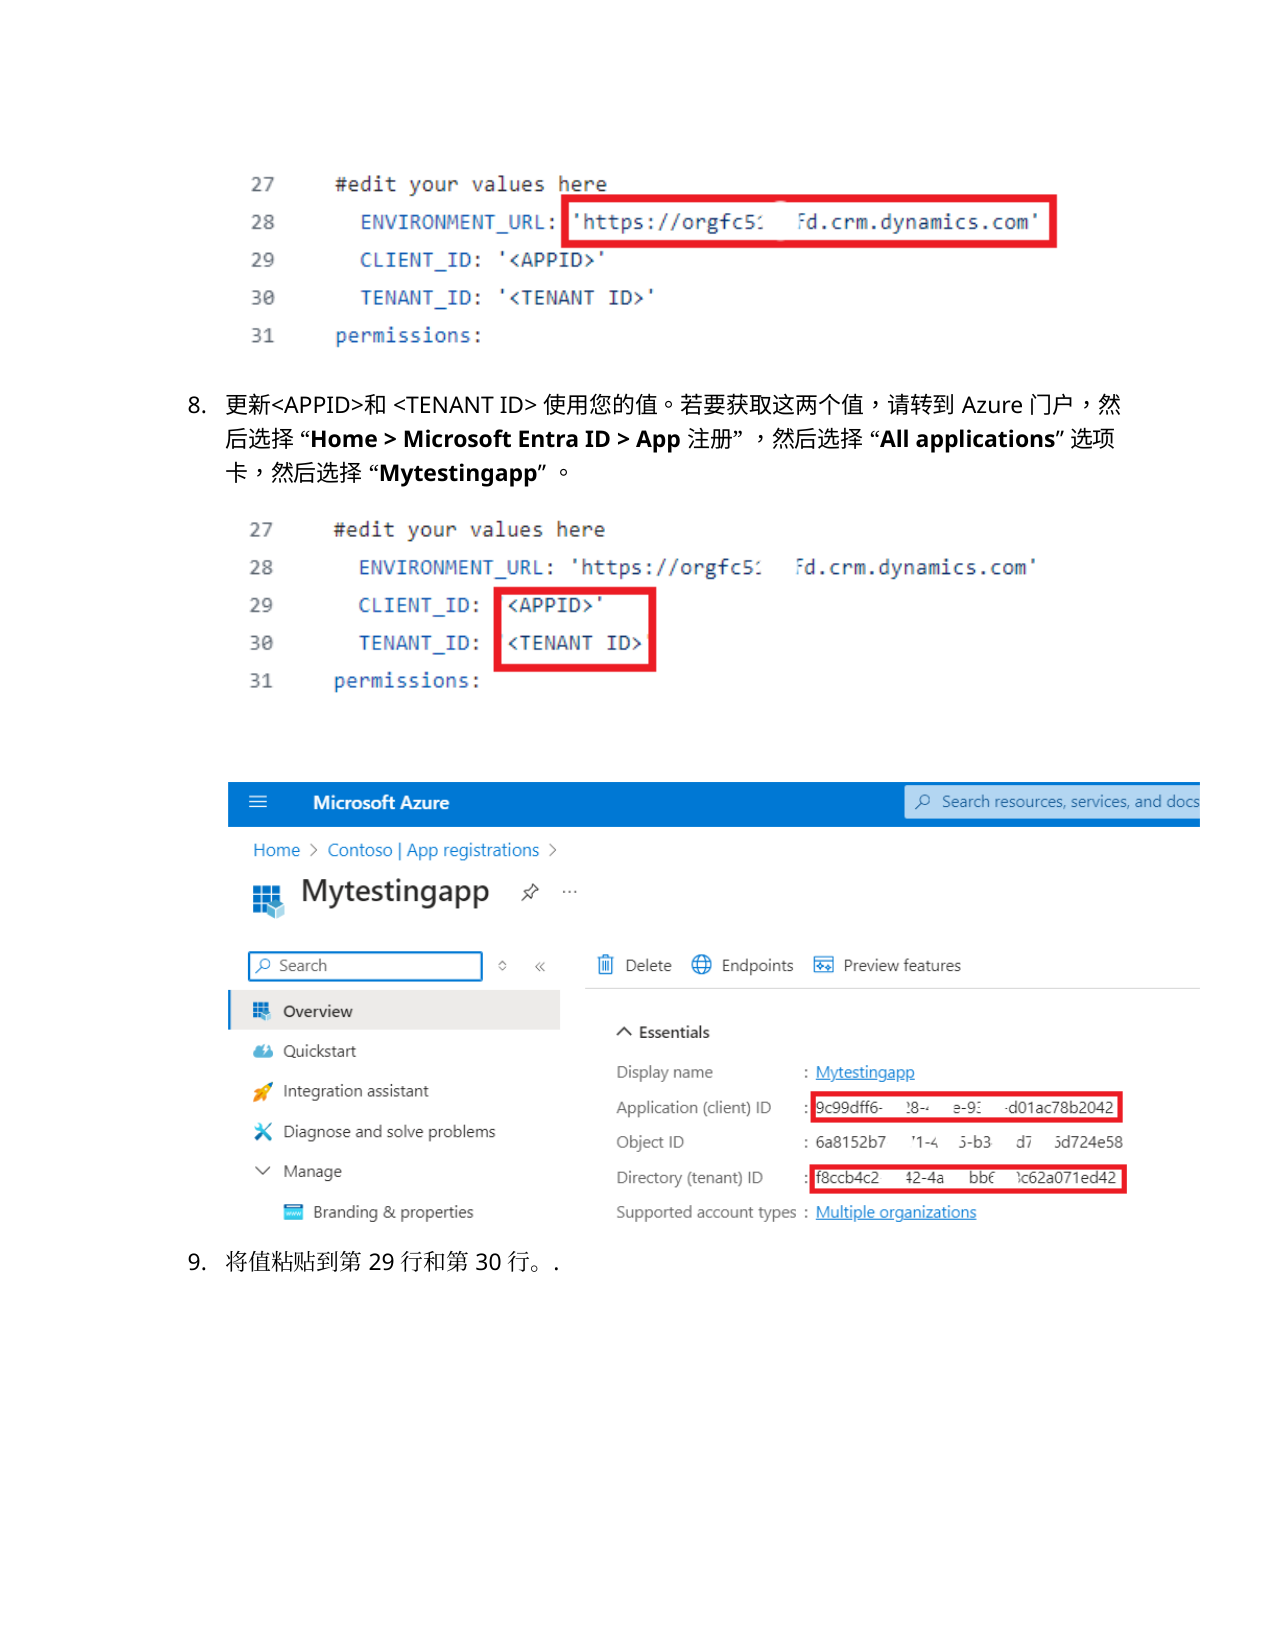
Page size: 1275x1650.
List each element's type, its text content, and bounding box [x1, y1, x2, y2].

picture [225, 781, 1200, 1225]
picture [225, 150, 1075, 371]
picture [225, 507, 1063, 713]
list 将值粘贴到第 29 行和第 30 行。. [187, 1244, 1125, 1277]
list 更新<APPID>和 <TENANT ID> 使用您的值。若要获取这两个值，请转到 Azure 门户，然后选择 “Home > Microsoft Entra ID > App 注册” ，然后选择 “All applications” 选项卡，然后选择 “Mytestingapp” 。 [187, 389, 1125, 488]
